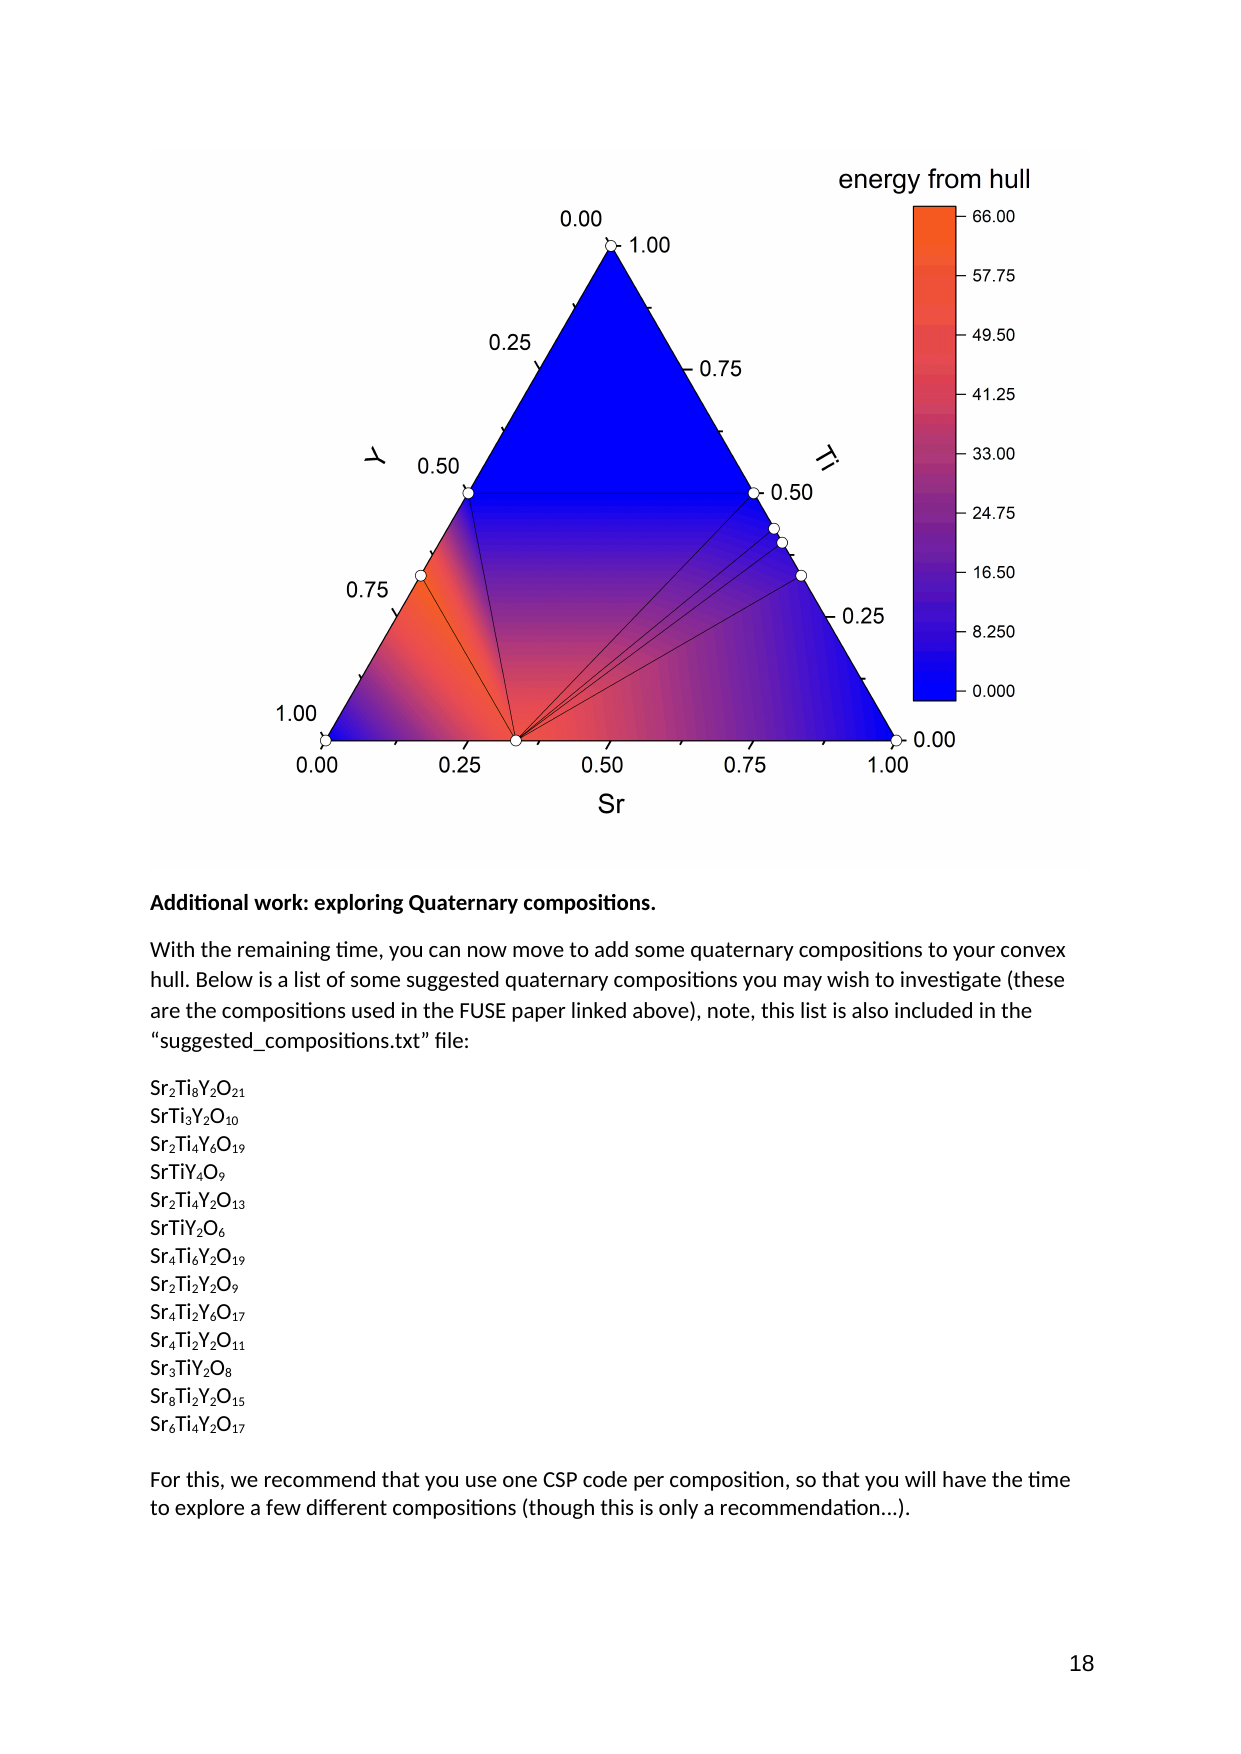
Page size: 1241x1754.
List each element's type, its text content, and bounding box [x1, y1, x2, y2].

text Sr4Ti6Y2O19 [150, 1241, 1090, 1269]
text Sr3TiY2O8 [150, 1353, 1090, 1381]
text SrTiY4O9 [150, 1157, 1090, 1185]
text Sr2Ti2Y2O9 [150, 1269, 1090, 1297]
text Sr2Ti4Y6O19 [150, 1129, 1090, 1157]
picture [150, 150, 1091, 870]
text Sr6Ti4Y2O17 [150, 1409, 1090, 1437]
text SrTi3Y2O10 [150, 1101, 1090, 1129]
text SrTiY2O6 [150, 1213, 1090, 1241]
text With the remaining time, you can now move to add some quaternary compositions to your convex hull. Below is a list of some suggested quaternary compositions you may wish to investigate (these are the compositions used in the FUSE paper linked above), note, this list is also included in the “suggested_compositions.txt” file: [150, 935, 1090, 1054]
text Sr8Ti2Y2O15 [150, 1381, 1090, 1409]
text Sr4Ti2Y2O11 [150, 1325, 1090, 1353]
text Additional work: exploring Quaternary compositions. [150, 888, 1090, 917]
text Sr2Ti4Y2O13 [150, 1185, 1090, 1213]
text Sr4Ti2Y6O17 [150, 1297, 1090, 1325]
text Sr2Ti8Y2O21 [150, 1073, 1090, 1101]
text For this, we recommend that you use one CSP code per composition, so that you will have the time to explore a few different compositions (though this is only a recommendation...). [150, 1465, 1090, 1521]
